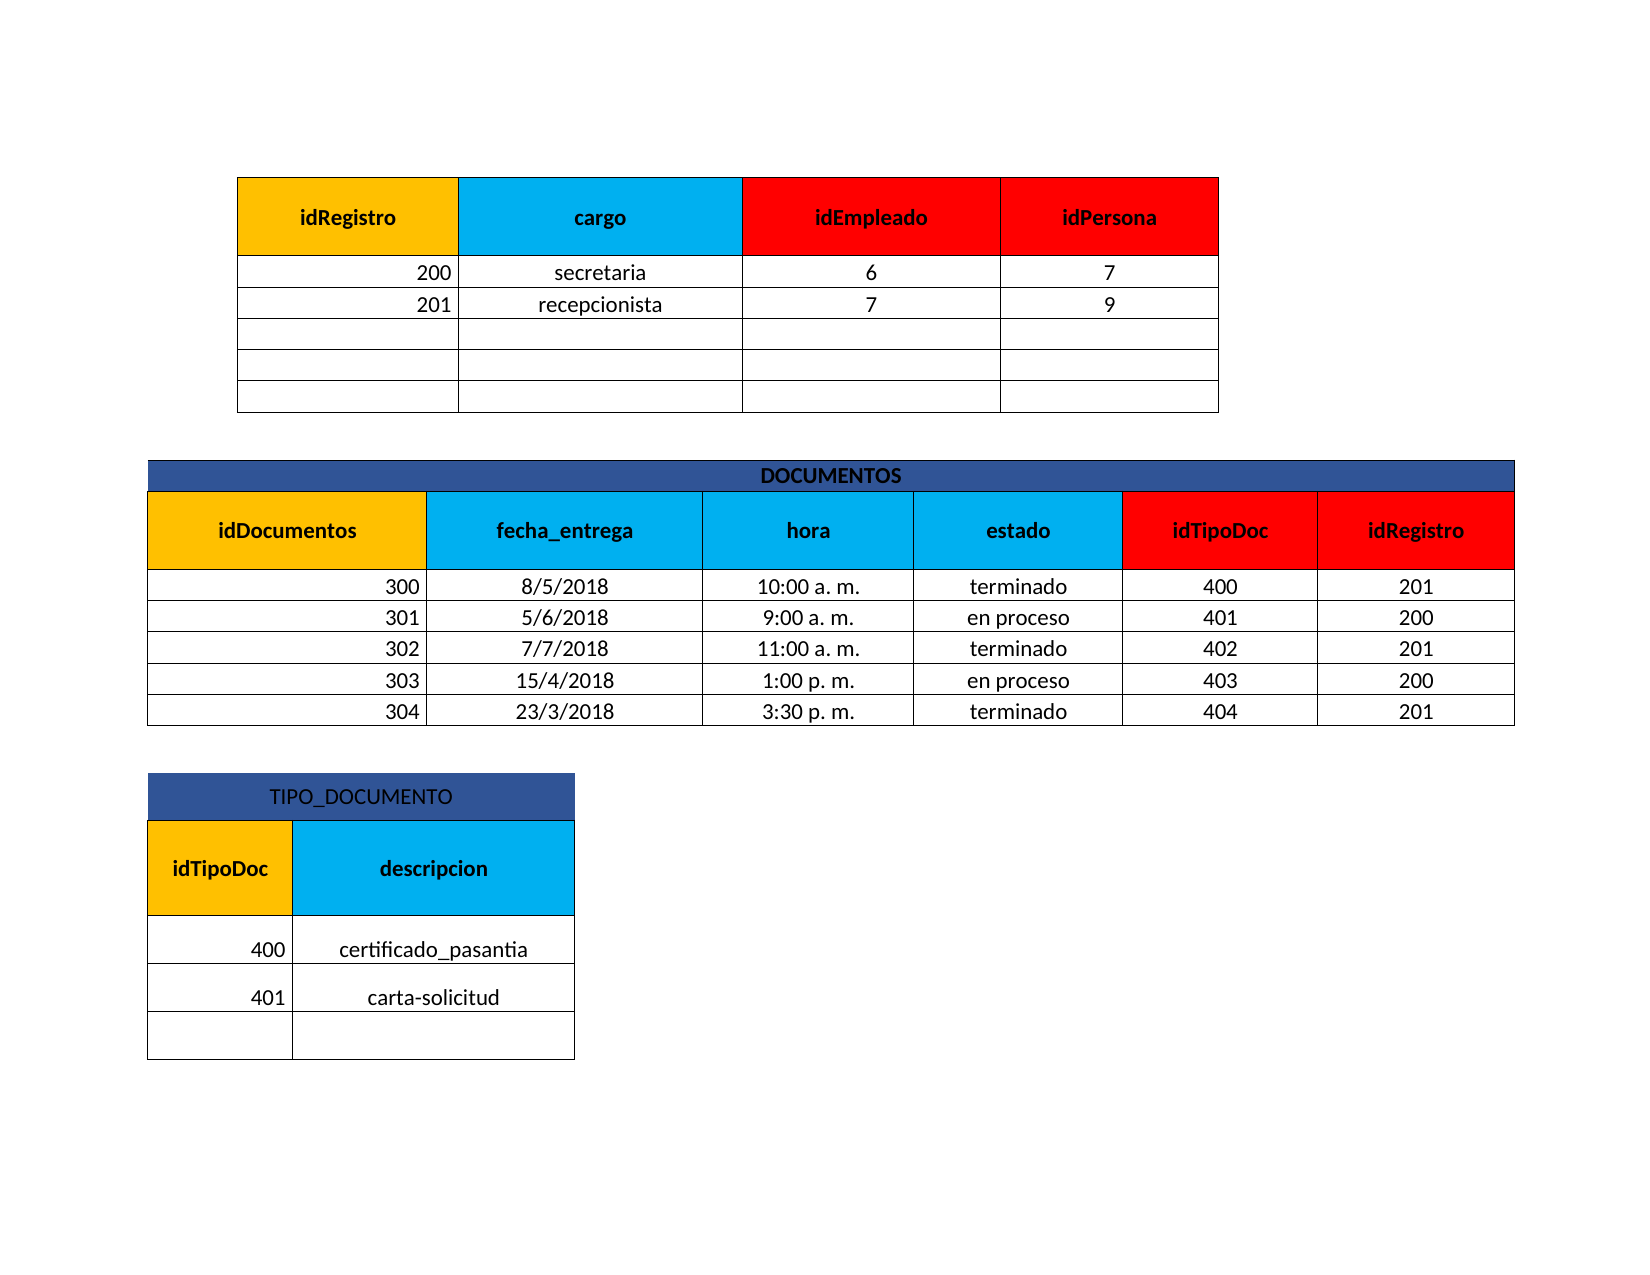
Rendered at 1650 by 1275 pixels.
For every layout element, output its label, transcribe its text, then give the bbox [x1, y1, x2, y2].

table_cell estado [914, 492, 1122, 569]
table_cell secretaria [459, 256, 742, 287]
table_cell [743, 350, 1000, 380]
table_cell 300 [148, 570, 426, 600]
table_cell 8/5/2018 [427, 570, 702, 600]
table_cell [1001, 350, 1218, 380]
table_cell 3:30 p. m. [703, 695, 913, 725]
table_cell 201 [1318, 695, 1514, 725]
table_cell certificado_pasantia [293, 916, 574, 963]
table_cell 403 [1123, 664, 1317, 694]
table_cell 404 [1123, 695, 1317, 725]
table_cell 201 [1318, 632, 1514, 663]
table_cell recepcionista [459, 288, 742, 318]
table_cell terminado [914, 632, 1122, 663]
table_cell 200 [1318, 601, 1514, 631]
table_cell 302 [148, 632, 426, 663]
table_cell 200 [1318, 664, 1514, 694]
table_cell 200 [238, 256, 458, 287]
table_cell [238, 381, 458, 412]
table_cell 201 [1318, 570, 1514, 600]
table_cell 10:00 a. m. [703, 570, 913, 600]
table_cell idPersona [1001, 178, 1218, 255]
table_cell 23/3/2018 [427, 695, 702, 725]
table_cell [743, 319, 1000, 349]
table_header DOCUMENTOS [148, 461, 1514, 491]
table_cell 303 [148, 664, 426, 694]
table_cell [459, 350, 742, 380]
table_cell [238, 350, 458, 380]
table_cell idTipoDoc [1123, 492, 1317, 569]
table_cell [293, 1012, 574, 1059]
table_cell en proceso [914, 664, 1122, 694]
table_cell 7 [1001, 256, 1218, 287]
table_cell terminado [914, 570, 1122, 600]
table_cell idTipoDoc [148, 821, 292, 915]
table_cell 1:00 p. m. [703, 664, 913, 694]
table_cell [459, 381, 742, 412]
table_cell 301 [148, 601, 426, 631]
table_cell [459, 319, 742, 349]
table_cell 6 [743, 256, 1000, 287]
table_cell 5/6/2018 [427, 601, 702, 631]
table_cell carta-solicitud [293, 964, 574, 1011]
table_cell 401 [148, 964, 292, 1011]
table_cell terminado [914, 695, 1122, 725]
table_cell idRegistro [238, 178, 458, 255]
table_cell 400 [1123, 570, 1317, 600]
table_cell idRegistro [1318, 492, 1514, 569]
table_cell 402 [1123, 632, 1317, 663]
table_cell idDocumentos [148, 492, 426, 569]
table_cell [1001, 381, 1218, 412]
table_cell en proceso [914, 601, 1122, 631]
table_cell 400 [148, 916, 292, 963]
table_cell fecha_entrega [427, 492, 702, 569]
table_cell 201 [238, 288, 458, 318]
table_cell 304 [148, 695, 426, 725]
table_cell hora [703, 492, 913, 569]
table_cell 7 [743, 288, 1000, 318]
table_cell 7/7/2018 [427, 632, 702, 663]
table_cell 9:00 a. m. [703, 601, 913, 631]
table_cell [1001, 319, 1218, 349]
table_cell 11:00 a. m. [703, 632, 913, 663]
table_cell 15/4/2018 [427, 664, 702, 694]
table_cell 401 [1123, 601, 1317, 631]
table_cell cargo [459, 178, 742, 255]
table_cell 9 [1001, 288, 1218, 318]
table_cell [743, 381, 1000, 412]
table_cell descripcion [293, 821, 574, 915]
table_cell idEmpleado [743, 178, 1000, 255]
table_cell [148, 1012, 292, 1059]
table_cell [238, 319, 458, 349]
table_header TIPO_DOCUMENTO [148, 773, 575, 820]
